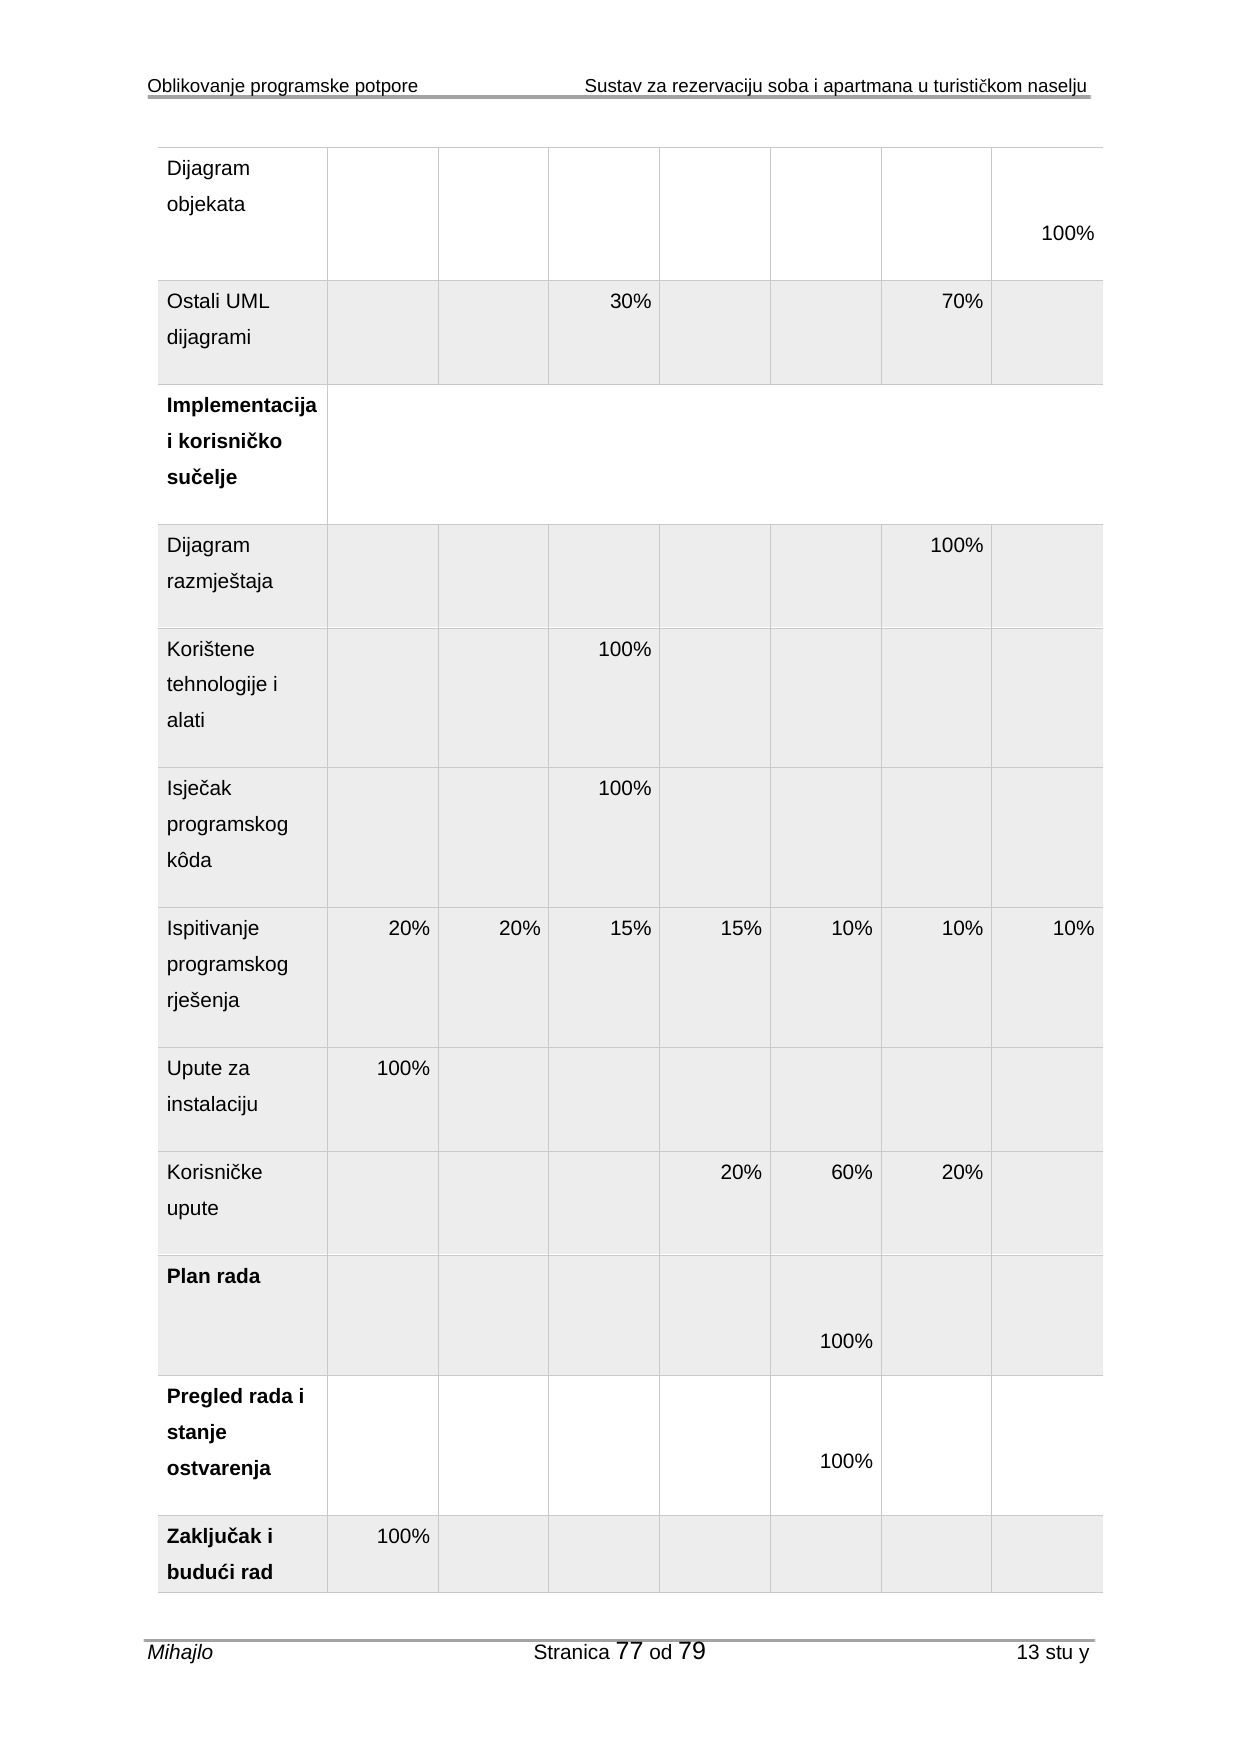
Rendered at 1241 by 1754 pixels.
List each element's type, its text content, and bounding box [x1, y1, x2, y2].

table_cell 20% [328, 908, 438, 1047]
table_cell 30% [549, 281, 659, 384]
table_cell Korištene tehnologije i alati [158, 629, 327, 767]
table_cell [328, 525, 438, 627]
table_cell [882, 1048, 991, 1151]
table_cell Pregled rada i stanje ostvarenja [158, 1376, 327, 1515]
table_cell [882, 629, 991, 767]
table_cell 20% [660, 1152, 770, 1254]
table_cell [549, 1048, 659, 1151]
table_cell 20% [882, 1152, 991, 1254]
table_cell [882, 1256, 991, 1375]
table_cell [882, 1516, 991, 1592]
table_cell [660, 281, 770, 384]
table_cell 60% [771, 1152, 881, 1254]
table_cell [549, 1376, 659, 1515]
table_cell [439, 1152, 548, 1254]
table_cell Ispitivanje programskog rješenja [158, 908, 327, 1047]
table_cell 70% [882, 281, 991, 384]
table_cell [660, 768, 770, 907]
table_cell [882, 1376, 991, 1515]
table_cell [660, 1256, 770, 1375]
table_cell [328, 385, 1103, 524]
table_cell 100% [771, 1256, 881, 1375]
table_cell [660, 525, 770, 627]
table_cell 100% [882, 525, 991, 627]
table_cell Upute za instalaciju [158, 1048, 327, 1151]
table_cell [328, 281, 438, 384]
table_cell [549, 148, 659, 280]
table_cell [328, 148, 438, 280]
table_cell [992, 1152, 1103, 1254]
table_cell [771, 1048, 881, 1151]
table_cell [660, 629, 770, 767]
table_cell Isječak programskog kôda [158, 768, 327, 907]
table_cell [439, 148, 548, 280]
table_cell [771, 281, 881, 384]
table_cell [882, 768, 991, 907]
table_cell [328, 1256, 438, 1375]
table_cell [439, 281, 548, 384]
table_cell [439, 1376, 548, 1515]
table_cell [549, 1516, 659, 1592]
table_cell 15% [660, 908, 770, 1047]
table_cell [992, 1256, 1103, 1375]
table_cell 100% [992, 148, 1103, 280]
table_cell [992, 1048, 1103, 1151]
table_cell [660, 1516, 770, 1592]
table_cell [328, 1152, 438, 1254]
table_cell 100% 100% [328, 1516, 438, 1592]
table_cell [771, 1516, 881, 1592]
table_cell [660, 148, 770, 280]
table_cell 10% [992, 908, 1103, 1047]
table_cell [992, 525, 1103, 627]
picture [147, 95, 1092, 99]
table_cell [439, 629, 548, 767]
table_cell [439, 525, 548, 627]
table_cell [328, 1376, 438, 1515]
table_cell [771, 525, 881, 627]
table_cell Implementacija i korisničko sučelje [158, 385, 327, 524]
table_cell 20% [439, 908, 548, 1047]
table_cell Dijagram objekata [158, 148, 327, 280]
table_cell Korisničke upute [158, 1152, 327, 1254]
table_cell [439, 768, 548, 907]
table_cell [992, 281, 1103, 384]
table_cell 10% [771, 908, 881, 1047]
table_cell 10% [882, 908, 991, 1047]
table_cell [439, 1256, 548, 1375]
table_cell [549, 1152, 659, 1254]
table_cell [992, 1376, 1103, 1515]
table_cell [549, 1256, 659, 1375]
table_cell 100% [328, 1048, 438, 1151]
table_cell [660, 1048, 770, 1151]
table_cell [771, 768, 881, 907]
table_cell [549, 525, 659, 627]
table_cell Dijagram razmještaja [158, 525, 327, 627]
table_cell Ostali UML dijagrami [158, 281, 327, 384]
table_cell [328, 629, 438, 767]
table_cell [992, 768, 1103, 907]
table_cell [439, 1048, 548, 1151]
table_cell [328, 768, 438, 907]
table_cell [992, 629, 1103, 767]
table_cell 15% [549, 908, 659, 1047]
table_cell 100% [771, 1376, 881, 1515]
table_cell Plan rada [158, 1256, 327, 1375]
table_cell [660, 1376, 770, 1515]
table_cell [439, 1516, 548, 1592]
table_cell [158, 1516, 327, 1592]
table_cell 100% [549, 629, 659, 767]
table_cell [882, 148, 991, 280]
table_cell 100% [549, 768, 659, 907]
table_cell [992, 1516, 1103, 1592]
table_cell [771, 148, 881, 280]
table_cell [771, 629, 881, 767]
